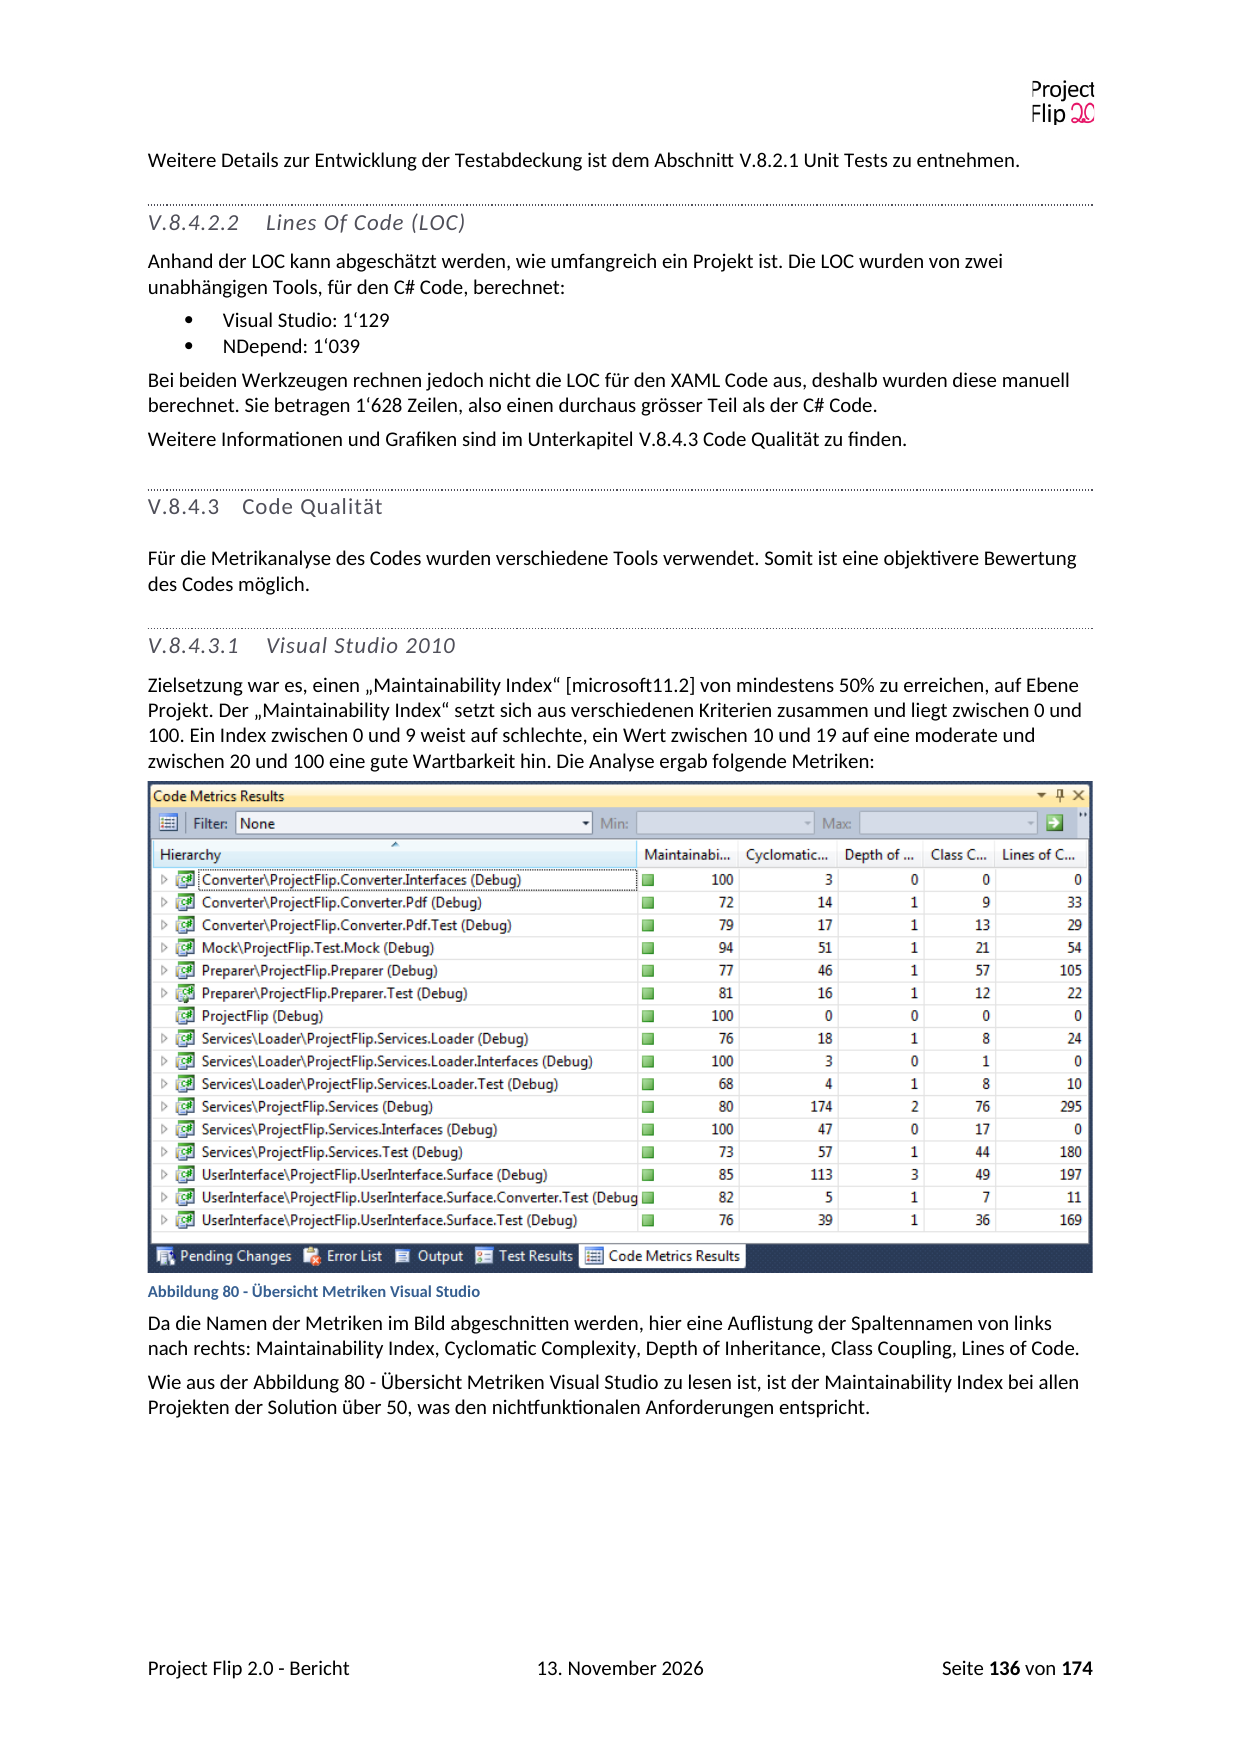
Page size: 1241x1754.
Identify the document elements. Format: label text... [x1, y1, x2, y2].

text Weitere Informationen und Grafiken sind im Unterkapitel V.8.4.3 Code Qualität zu finden. [148, 426, 1093, 451]
text Zielsetzung war es, einen „Maintainability Index“ [microsoft11.2] von mindestens 50% zu erreichen, auf Ebene Projekt. Der „Maintainability Index“ setzt sich aus verschiedenen Kriterien zusammen und liegt zwischen 0 und 100. Ein Index zwischen 0 und 9 weist auf schlechte, ein Wert zwischen 10 und 19 auf eine moderate und zwischen 20 und 100 eine gute Wartbarkeit hin. Die Analyse ergab folgende Metriken: [148, 672, 1093, 773]
subtitle Code Qualität [148, 489, 1093, 521]
list Visual Studio: 1‘129 [185, 308, 1093, 333]
text Abbildung 80 - Übersicht Metriken Visual Studio [148, 1281, 1093, 1301]
subtitle Visual Studio 2010 [148, 628, 1093, 659]
text Wie aus der Abbildung 80 - Übersicht Metriken Visual Studio zu lesen ist, ist der Maintainability Index bei allen Projekten der Solution über 50, was den nichtfunktionalen Anforderungen entspricht. [148, 1369, 1093, 1420]
text Für die Metrikanalyse des Codes wurden verschiedene Tools verwendet. Somit ist eine objektivere Bewertung des Codes möglich. [148, 546, 1093, 596]
text Da die Namen der Metriken im Bild abgeschnitten werden, hier eine Auflistung der Spaltennamen von links nach rechts: Maintainability Index, Cyclomatic Complexity, Depth of Inheritance, Class Coupling, Lines of Code. [148, 1310, 1093, 1361]
subtitle Lines Of Code (LOC) [148, 204, 1093, 236]
list NDepend: 1‘039 [185, 333, 1093, 358]
picture [147, 781, 1093, 1273]
text Anhand der LOC kann abgeschätzt werden, wie umfangreich ein Projekt ist. Die LOC wurden von zwei unabhängigen Tools, für den C# Code, berechnet: [148, 248, 1093, 299]
picture [1081, 79, 1097, 124]
text Bei beiden Werkzeugen rechnen jedoch nicht die LOC für den XAML Code aus, deshalb wurden diese manuell berechnet. Sie betragen 1‘628 Zeilen, also einen durchaus grösser Teil als der C# Code. [148, 367, 1093, 418]
text Weitere Details zur Entwicklung der Testabdeckung ist dem Abschnitt V.8.2.1 Unit Tests zu entnehmen. [148, 148, 1093, 173]
